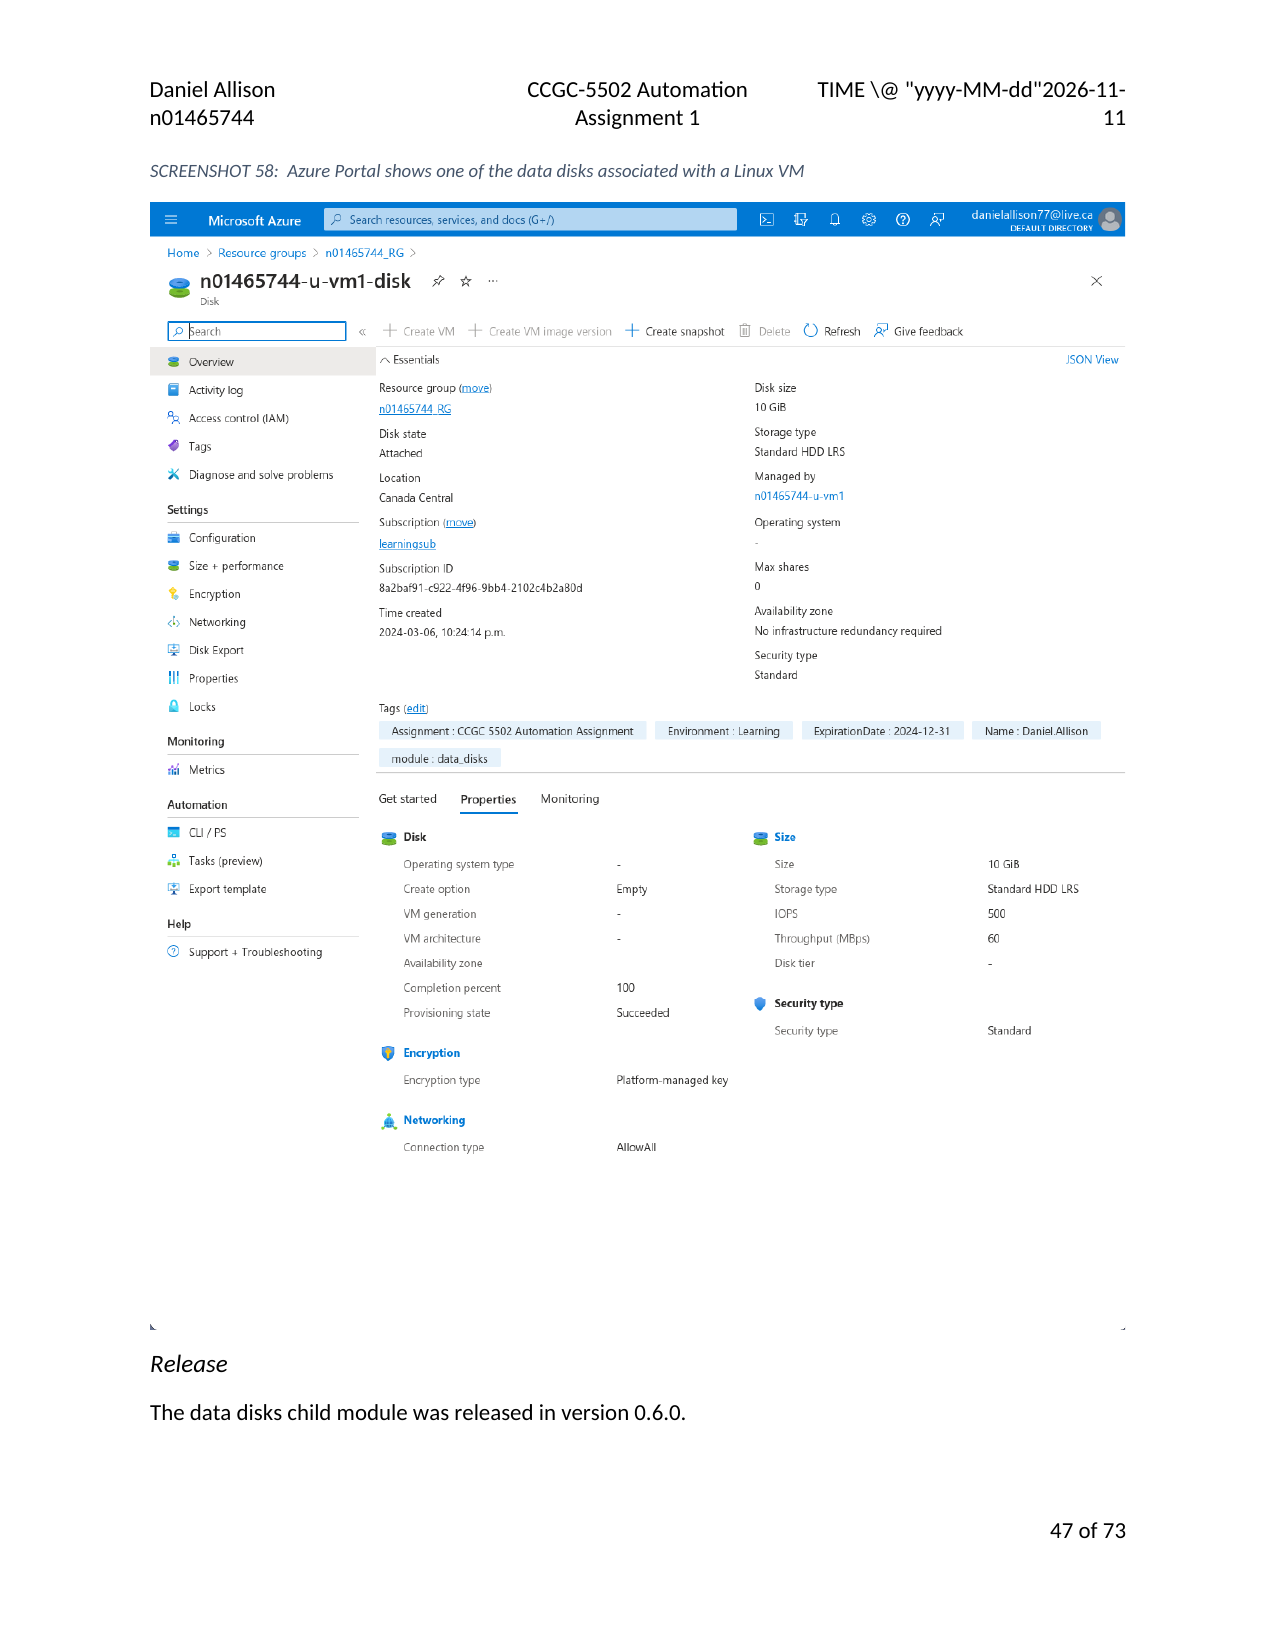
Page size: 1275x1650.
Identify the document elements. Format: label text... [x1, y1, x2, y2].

text The data disks child module was released in version 0.6.0. [150, 1398, 1125, 1426]
picture [150, 202, 1125, 1330]
subtitle Release [150, 1348, 1125, 1379]
text SCREENSHOT 58: Azure Portal shows one of the data disks associated with a Linux VM [150, 159, 1125, 182]
